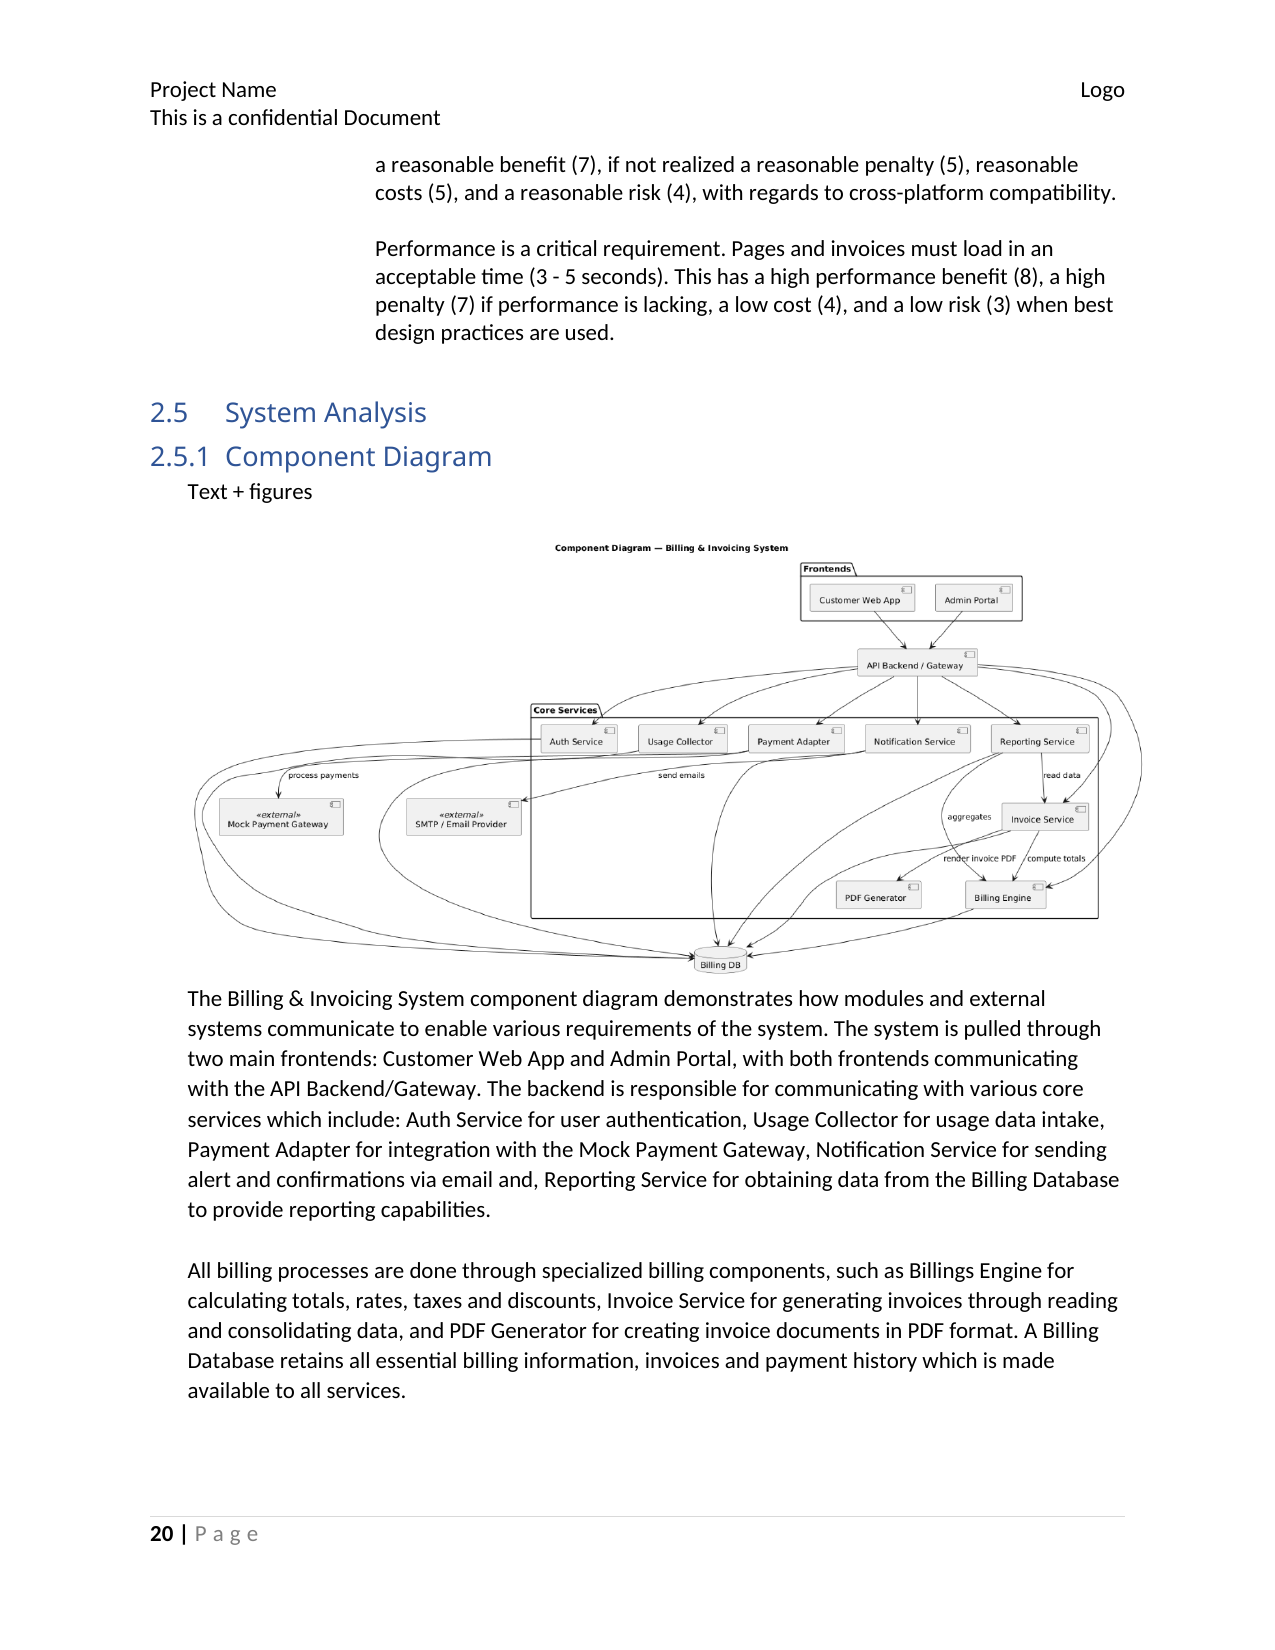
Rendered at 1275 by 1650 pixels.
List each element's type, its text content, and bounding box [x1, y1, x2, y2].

subtitle System Analysis [150, 393, 1125, 430]
list All billing processes are done through specialized billing components, such as Billings Engine for calculating totals, rates, taxes and discounts, Invoice Service for generating invoices through reading and consolidating data, and PDF Generator for creating invoice documents in PDF format. A Billing Database retains all essential billing information, invoices and payment history which is made available to all services. [187, 1256, 1125, 1404]
list Text + figures [187, 477, 1125, 505]
list The Billing & Invoicing System component diagram demonstrates how modules and external systems communicate to enable various requirements of the system. The system is pulled through two main frontends: Customer Web App and Admin Portal, with both frontends communicating with the API Backend/Gateway. The backend is responsible for communicating with various core services which include: Auth Service for user authentication, Usage Collector for usage data intake, Payment Adapter for integration with the Mock Payment Gateway, Notification Service for sending alert and confirmations via email and, Reporting Service for obtaining data from the Billing Database to provide reporting capabilities. [187, 984, 1125, 1223]
picture [187, 537, 1163, 982]
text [375, 150, 1125, 206]
subtitle Component Diagram [150, 437, 1125, 474]
text Performance is a critical requirement. Pages and invoices must load in an acceptable time (3 - 5 seconds). This has a high performance benefit (8), a high penalty (7) if performance is lacking, a low cost (4), and a low risk (3) when best design practices are used. [375, 234, 1125, 346]
